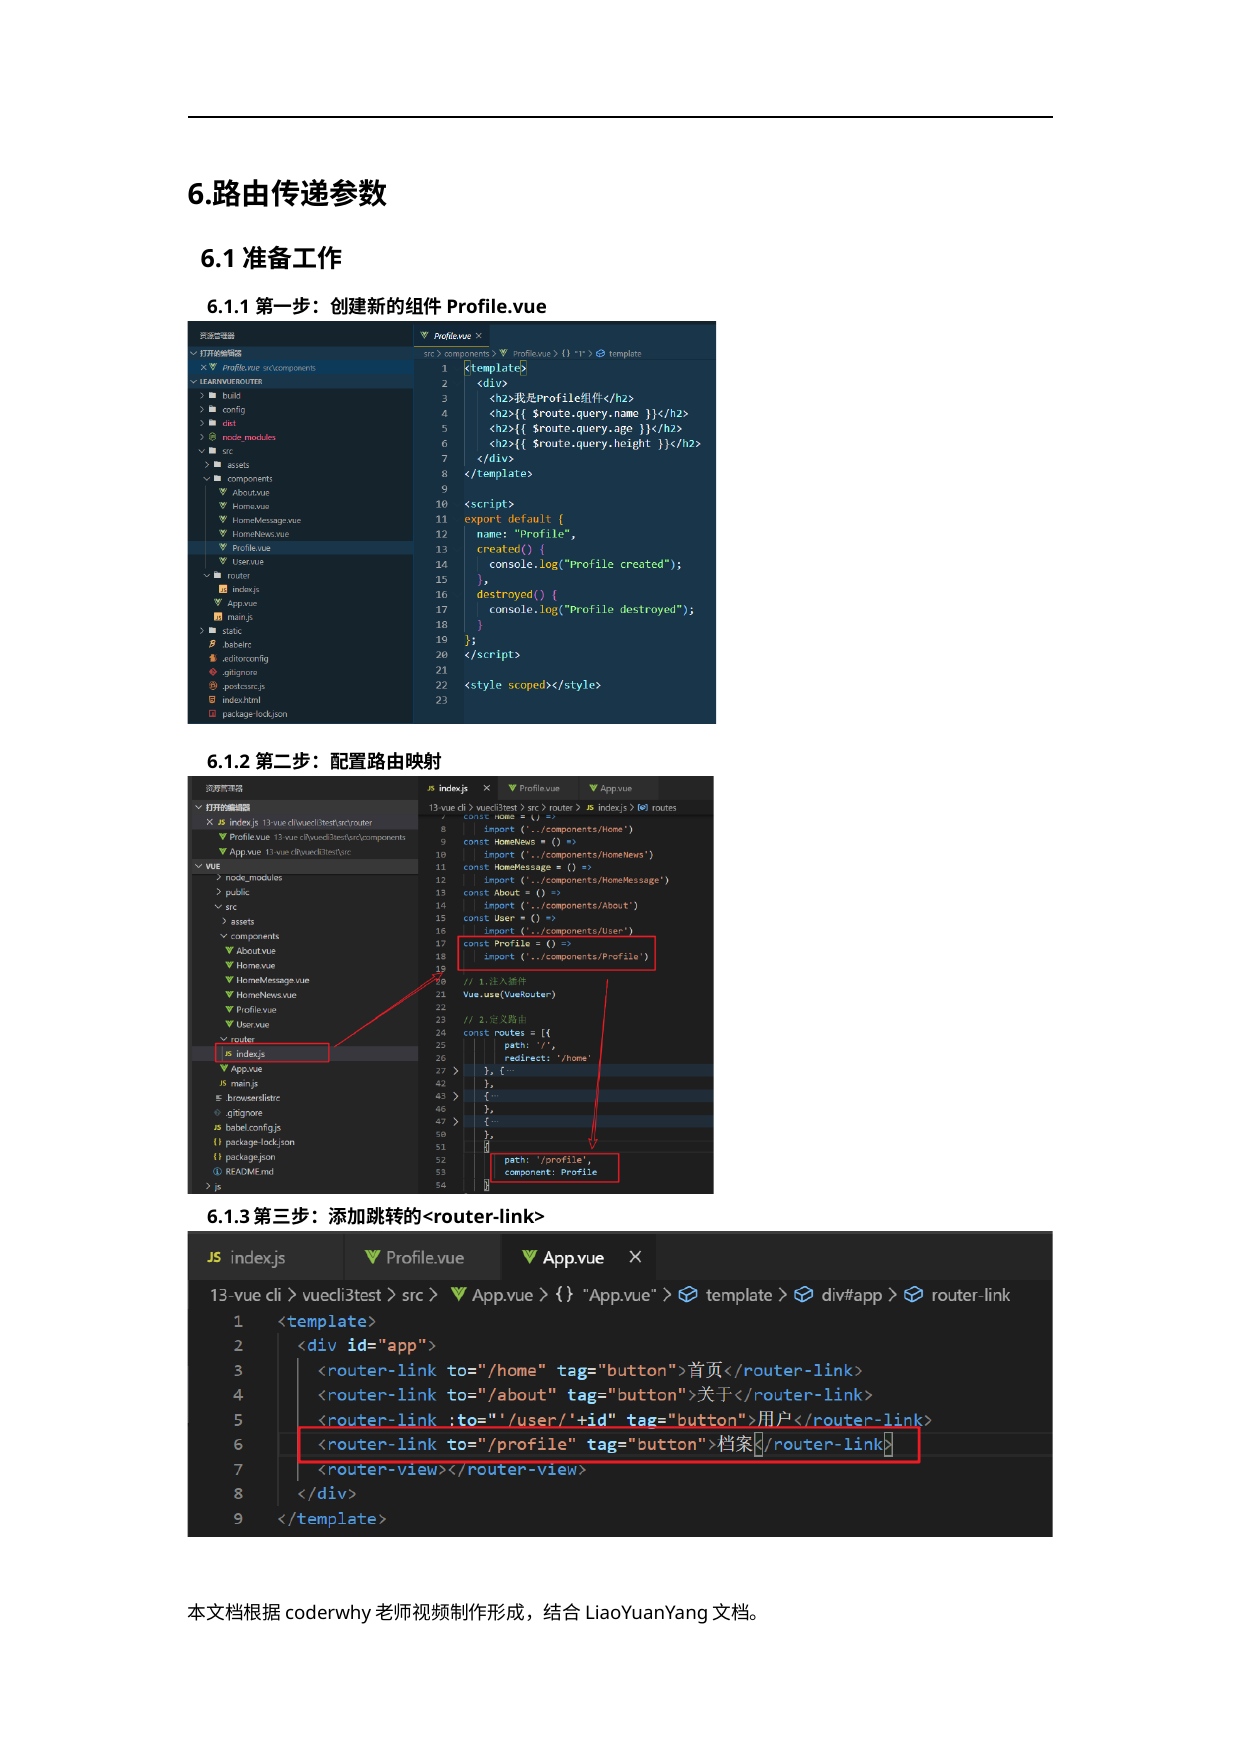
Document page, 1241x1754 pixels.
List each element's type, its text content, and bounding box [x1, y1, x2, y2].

subtitle 6.1.1 第一步：创建新的组件Profile.vue [187, 289, 1053, 321]
subtitle 6.1.2 第二步：配置路由映射 [187, 744, 1053, 776]
subtitle 6.1.3第三步：添加跳转的<router-link> [187, 1199, 1053, 1231]
picture [187, 776, 714, 1194]
subtitle 6.1 准备工作 [187, 224, 1053, 289]
picture [187, 321, 717, 724]
subtitle 6.路由传递参数 [187, 159, 1053, 224]
picture [187, 1231, 1053, 1537]
